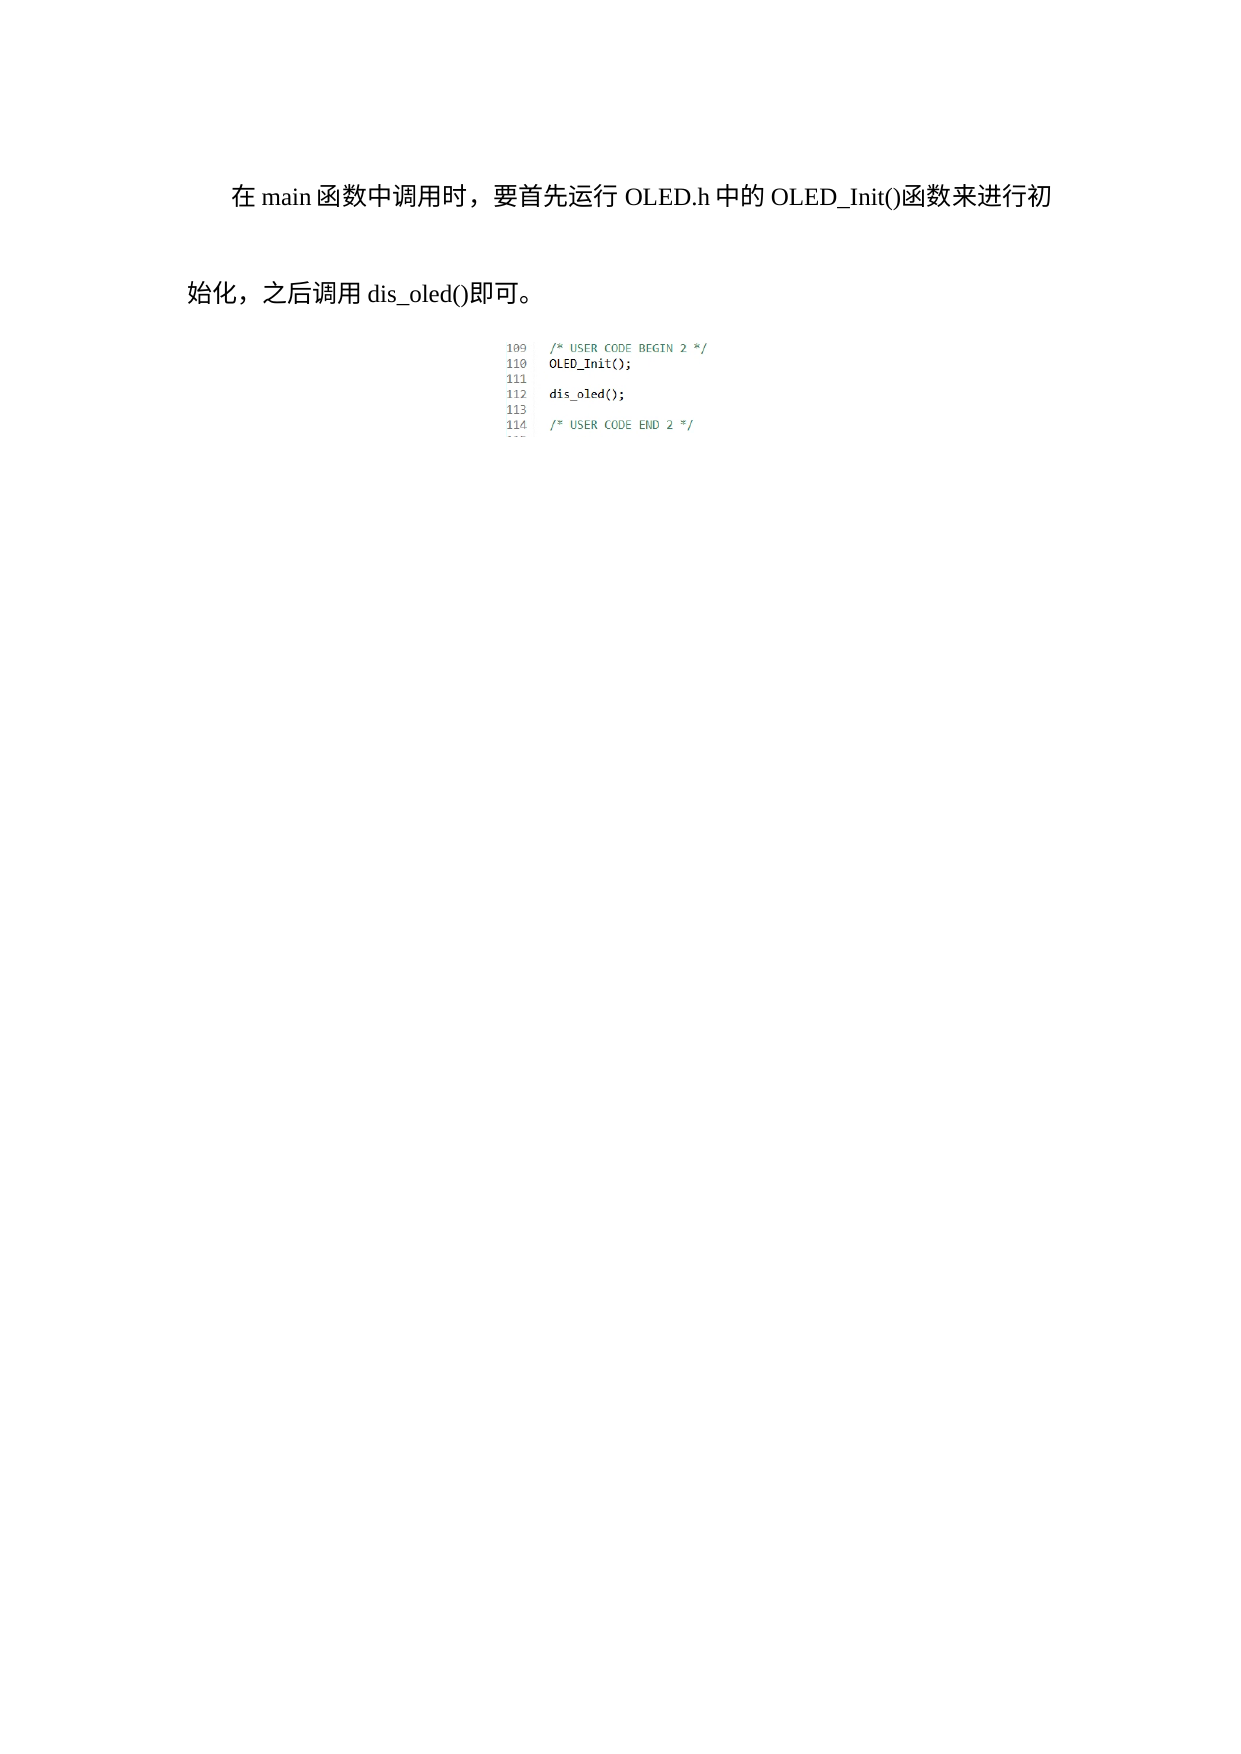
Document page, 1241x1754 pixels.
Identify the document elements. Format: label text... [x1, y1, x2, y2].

text 在main函数中调用时，要首先运行OLED.h中的OLED_Init()函数来进行初始化，之后调用dis_oled()即可。 [187, 162, 1053, 324]
picture [506, 342, 735, 437]
